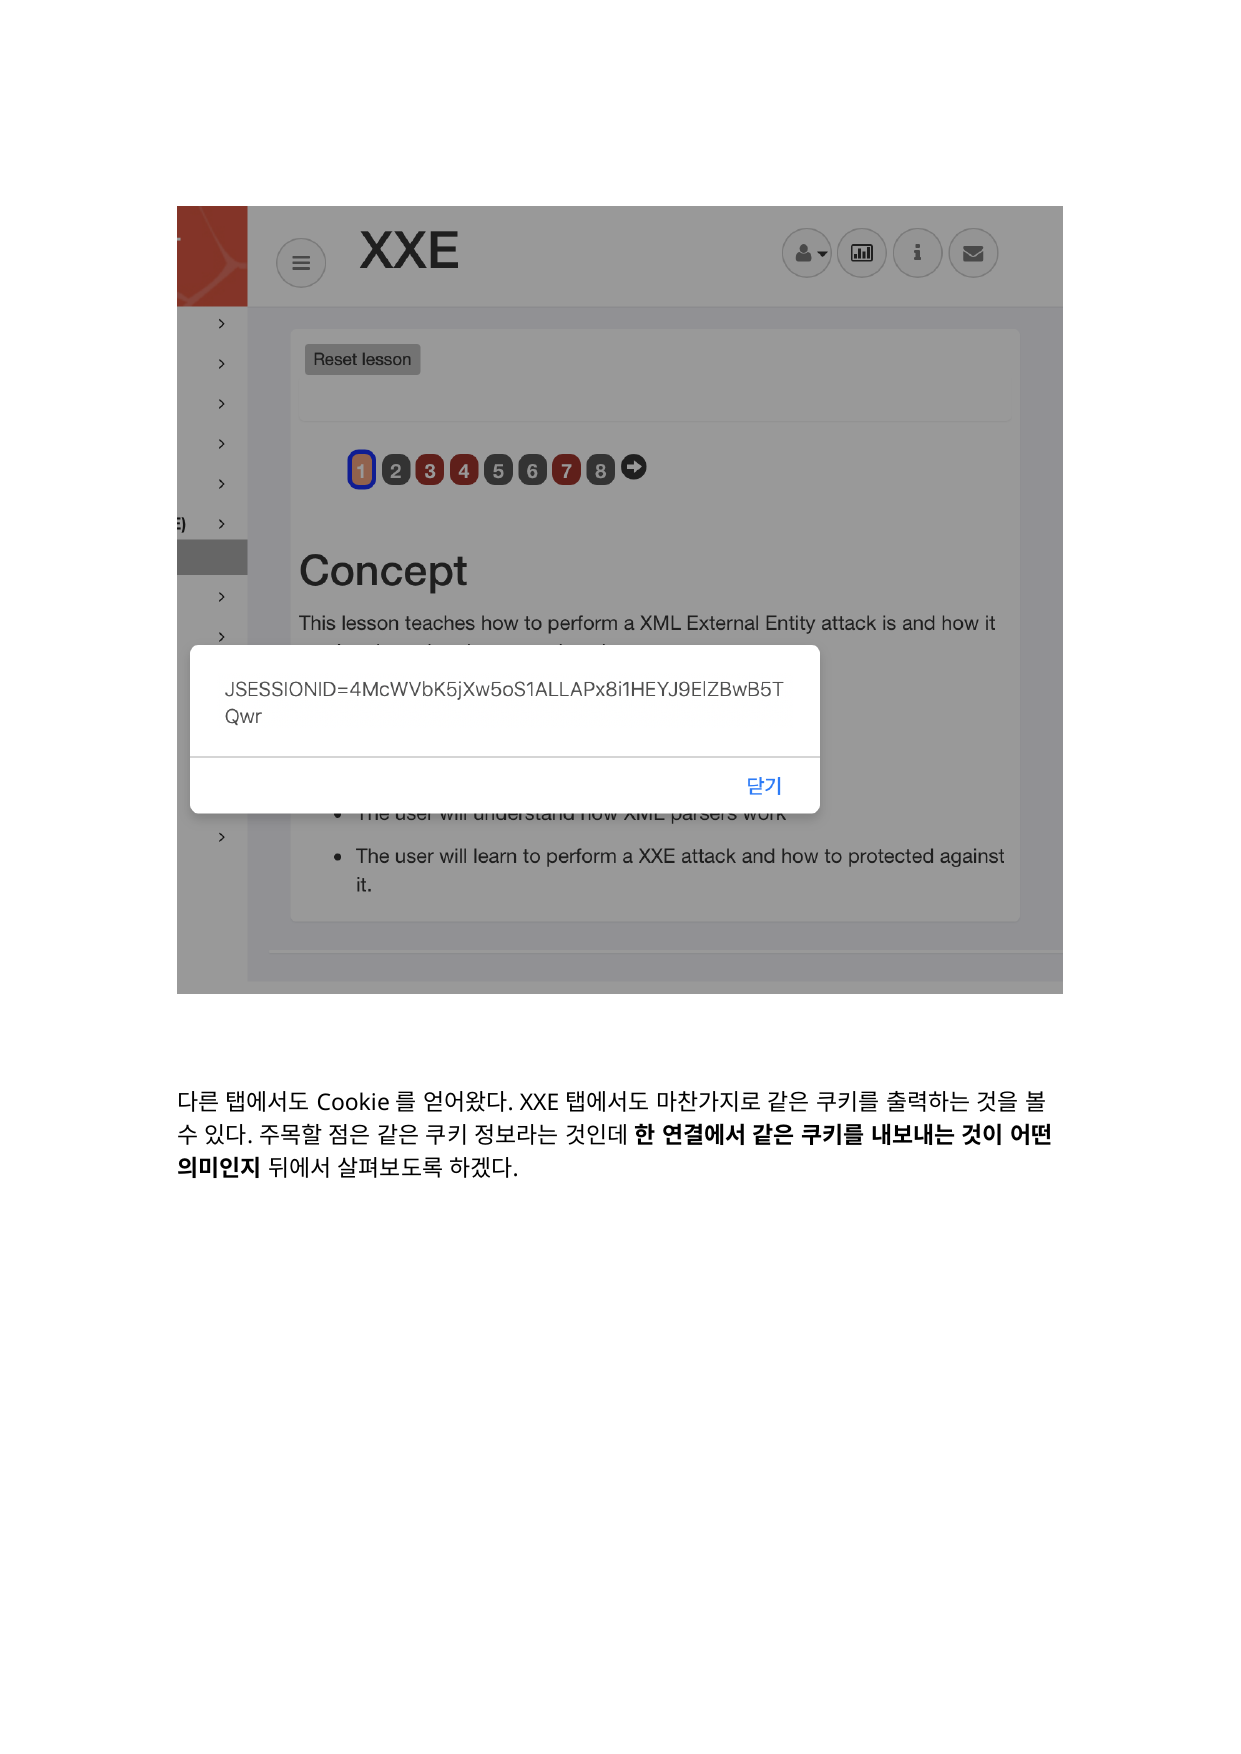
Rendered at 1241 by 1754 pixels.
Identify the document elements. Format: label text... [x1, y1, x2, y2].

picture [177, 206, 1063, 994]
text 다른 탭에서도 Cookie 를 얻어왔다. XXE 탭에서도 마찬가지로 같은 쿠키를 출력하는 것을 볼 수 있다. 주목할 점은 같은 쿠키 정보라는 것인데 한 연결에서 같은 쿠키를 내보내는 것이 어떤 의미인지 뒤에서 살펴보도록 하겠다. [177, 1083, 1063, 1183]
